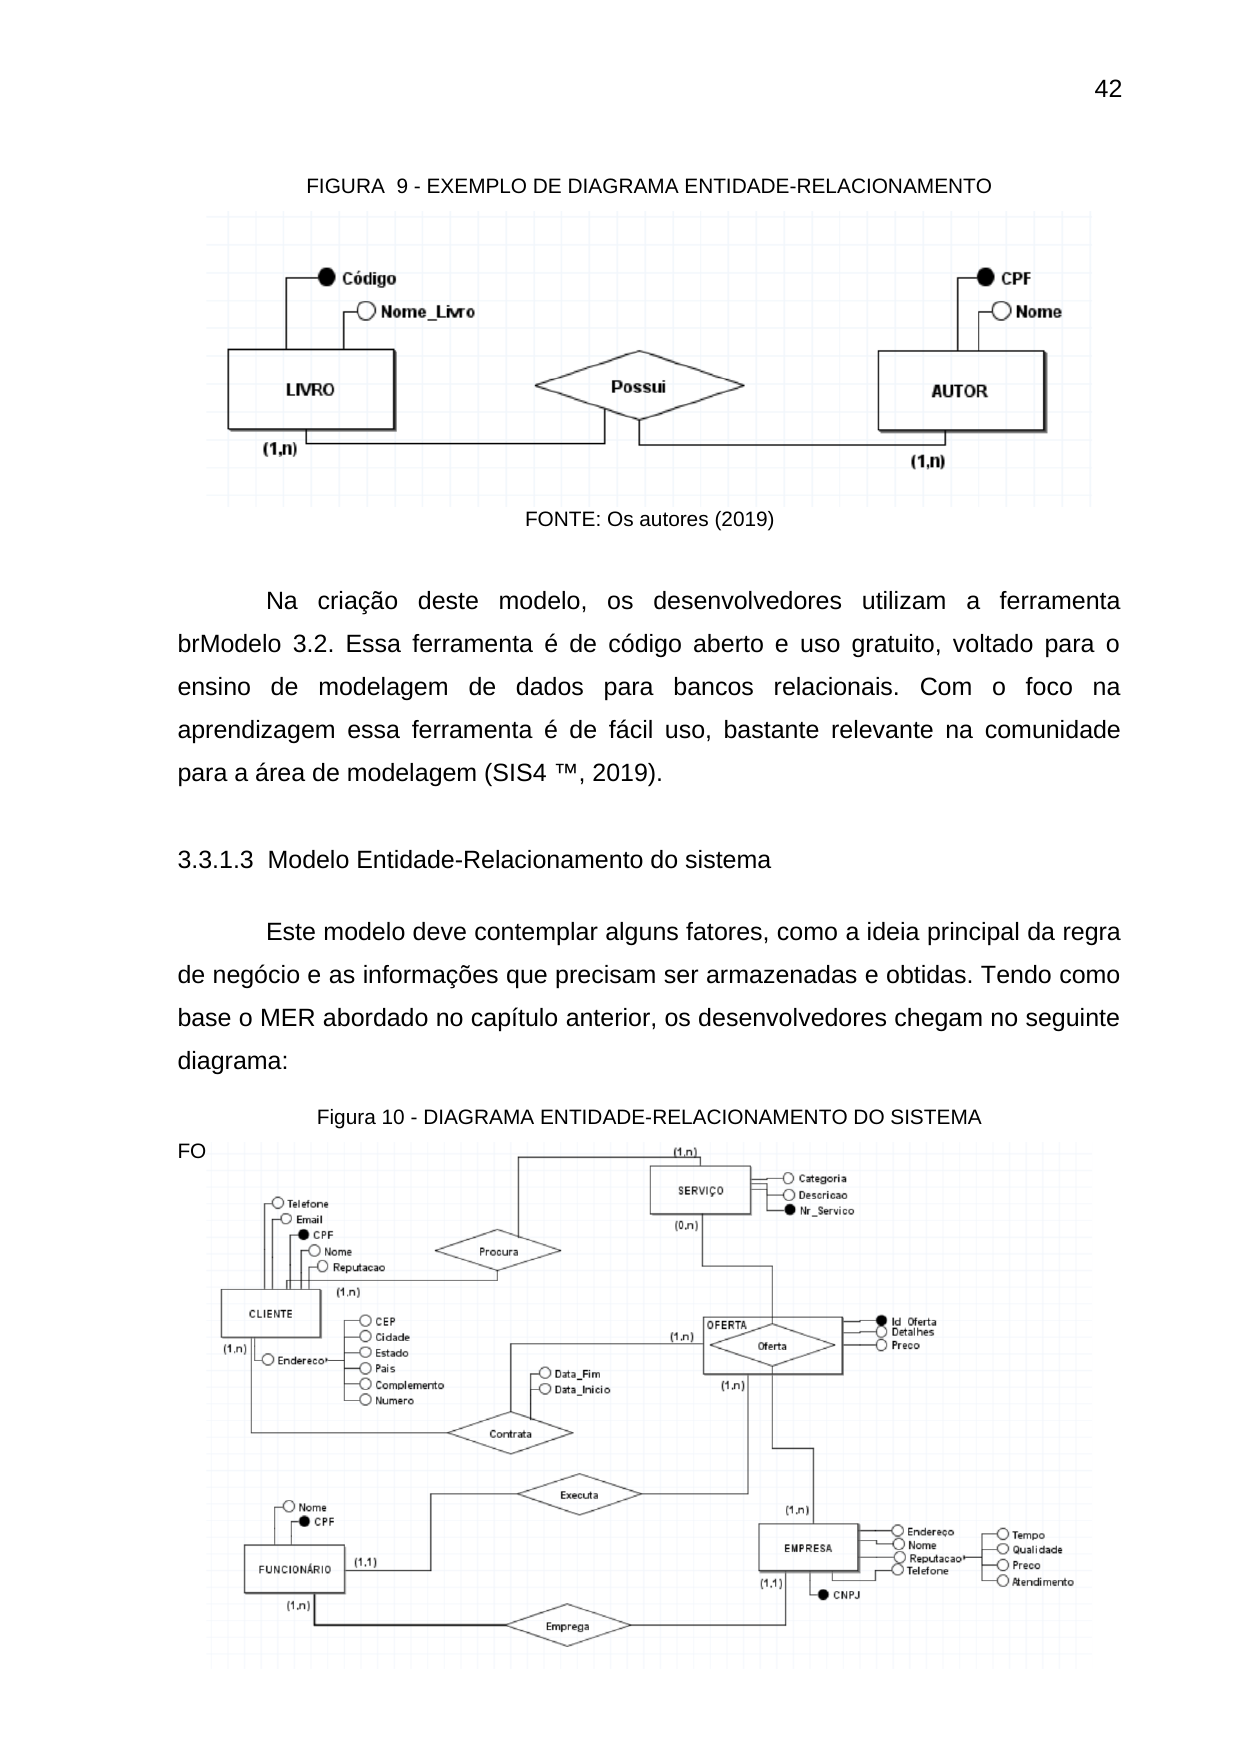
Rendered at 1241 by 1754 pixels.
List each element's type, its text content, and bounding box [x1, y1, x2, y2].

picture [206, 1142, 1093, 1669]
text FONTE: Os autores (2019) [177, 1089, 1122, 1163]
subtitle Modelo Entidade-Relacionamento do sistema [177, 845, 1122, 873]
picture [206, 211, 1093, 507]
text Este modelo deve contemplar alguns fatores, como a ideia principal da regra de negócio e as informações que precisam ser armazenadas e obtidas. Tendo como base o MER abordado no capítulo anterior, os desenvolvedores chegam no seguinte diagrama: [177, 917, 1122, 1075]
text Na criação deste modelo, os desenvolvedores utilizam a ferramenta brModelo 3.2. Essa ferramenta é de código aberto e uso gratuito, voltado para o ensino de modelagem de dados para bancos relacionais. Com o foco na aprendizagem essa ferramenta é de fácil uso, bastante relevante na comunidade para a área de modelagem (SIS4 ™, 2019). [177, 586, 1122, 787]
